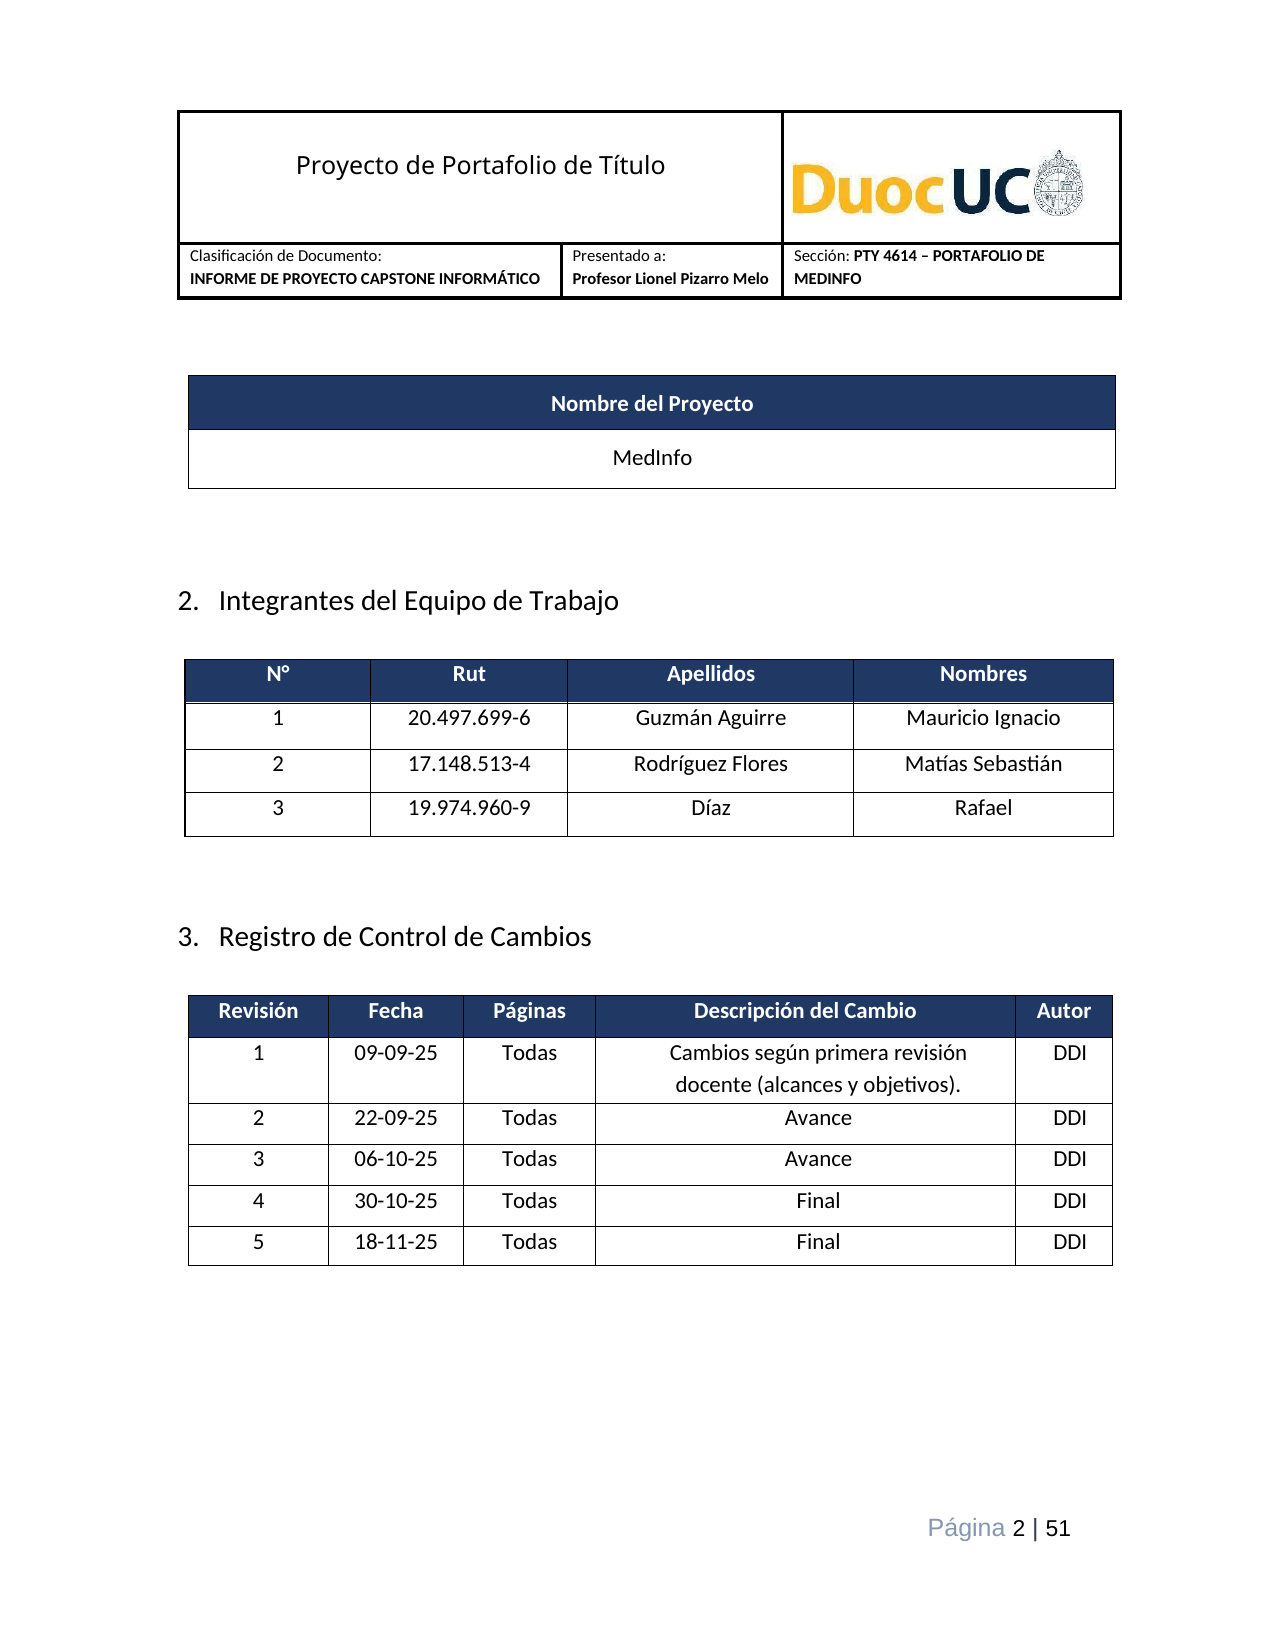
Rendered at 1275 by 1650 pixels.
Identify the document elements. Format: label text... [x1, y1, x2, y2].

table_cell Rafael [854, 793, 1113, 836]
table_cell Todas [464, 1186, 595, 1226]
table_cell 4 [189, 1186, 328, 1226]
table_header Rut [371, 660, 567, 702]
table_cell Guzmán Aguirre [568, 704, 853, 748]
table_cell DDI [1016, 1145, 1112, 1185]
table_cell 20.497.699-6 [371, 704, 567, 748]
picture [791, 149, 1085, 216]
list Integrantes del Equipo de Trabajo [177, 582, 1098, 617]
table_cell DDI [1016, 1186, 1112, 1226]
table_cell DDI [1016, 1104, 1112, 1143]
table_header Nombre del Proyecto [189, 376, 1115, 429]
table_cell 3 [186, 793, 370, 836]
table_header Descripción del Cambio [596, 996, 1015, 1037]
table_header Apellidos [568, 660, 853, 702]
table_cell 2 [186, 750, 370, 792]
table_header Revisión [189, 996, 328, 1037]
table_header N° [186, 660, 370, 702]
table_cell MedInfo [189, 430, 1115, 488]
table_cell 19.974.960-9 [371, 793, 567, 836]
table_cell Final [596, 1186, 1015, 1226]
table_cell Matías Sebastián [854, 750, 1113, 792]
table_header Autor [1016, 996, 1112, 1037]
table_cell Avance [596, 1145, 1015, 1185]
table_cell DDI [1016, 1038, 1112, 1102]
table_cell Todas [464, 1104, 595, 1143]
table_cell 09-09-25 [329, 1038, 463, 1102]
table_cell Final [596, 1227, 1015, 1265]
table_cell 30-10-25 [329, 1186, 463, 1226]
table_header Páginas [464, 996, 595, 1037]
table_cell DDI [1016, 1227, 1112, 1265]
table_cell 17.148.513-4 [371, 750, 567, 792]
table_header Fecha [329, 996, 463, 1037]
table_cell 22-09-25 [329, 1104, 463, 1143]
table_cell Todas [464, 1227, 595, 1265]
table_cell 06-10-25 [329, 1145, 463, 1185]
table_cell 3 [189, 1145, 328, 1185]
table_cell 2 [189, 1104, 328, 1143]
list Registro de Control de Cambios [177, 918, 1098, 954]
table_cell 5 [189, 1227, 328, 1265]
table_cell Avance [596, 1104, 1015, 1143]
table_cell Rodríguez Flores [568, 750, 853, 792]
table_header Nombres [854, 660, 1113, 702]
table_cell 1 [189, 1038, 328, 1102]
table_cell 18-11-25 [329, 1227, 463, 1265]
table_cell Todas [464, 1145, 595, 1185]
table_cell Díaz [568, 793, 853, 836]
table_cell Todas [464, 1038, 595, 1102]
table_cell Cambios según primera revisión docente (alcances y objetivos). [596, 1038, 1015, 1102]
table_cell Mauricio Ignacio [854, 704, 1113, 748]
table_cell 1 [186, 704, 370, 748]
